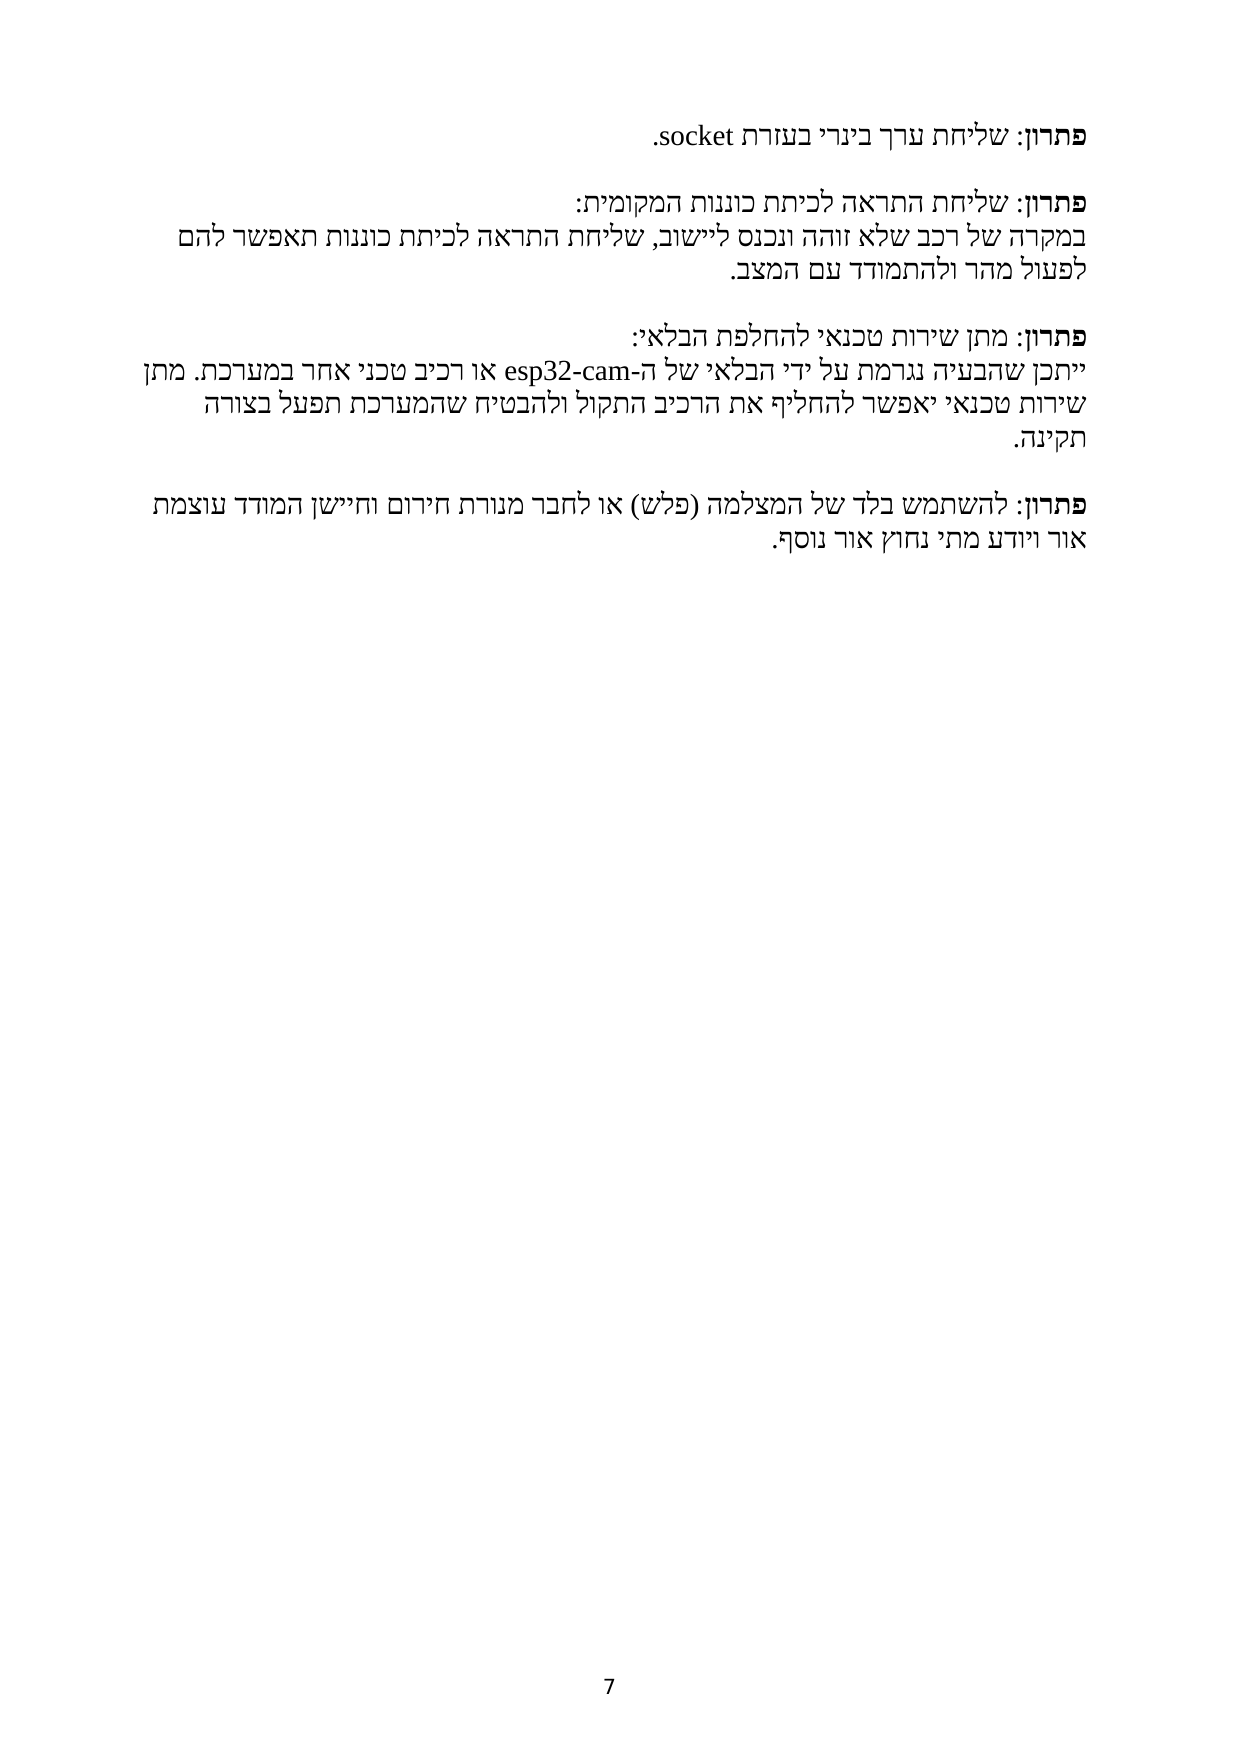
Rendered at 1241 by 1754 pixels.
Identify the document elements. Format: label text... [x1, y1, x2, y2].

text פתרון: מתן שירות טכנאי להחלפת הבלאי: [131, 319, 1087, 353]
text ייתכן שהבעיה נגרמת על ידי הבלאי של ה-esp32-cam או רכיב טכני אחר במערכת. מתן שירות טכנאי יאפשר להחליף את הרכיב התקול ולהבטיח שהמערכת תפעל בצורה תקינה. [131, 353, 1087, 454]
text פתרון: להשתמש בלד של המצלמה (פלש) או לחבר מנורת חירום וחיישן המודד עוצמת אור ויודע מתי נחוץ אור נוסף. [131, 487, 1087, 554]
text פתרון: שליחת התראה לכיתת כוננות המקומית: [131, 185, 1087, 219]
text פתרון: שליחת ערך בינרי בעזרת socket. [131, 118, 1087, 152]
text במקרה של רכב שלא זוהה ונכנס ליישוב, שליחת התראה לכיתת כוננות תאפשר להם לפעול מהר ולהתמודד עם המצב. [131, 219, 1087, 286]
